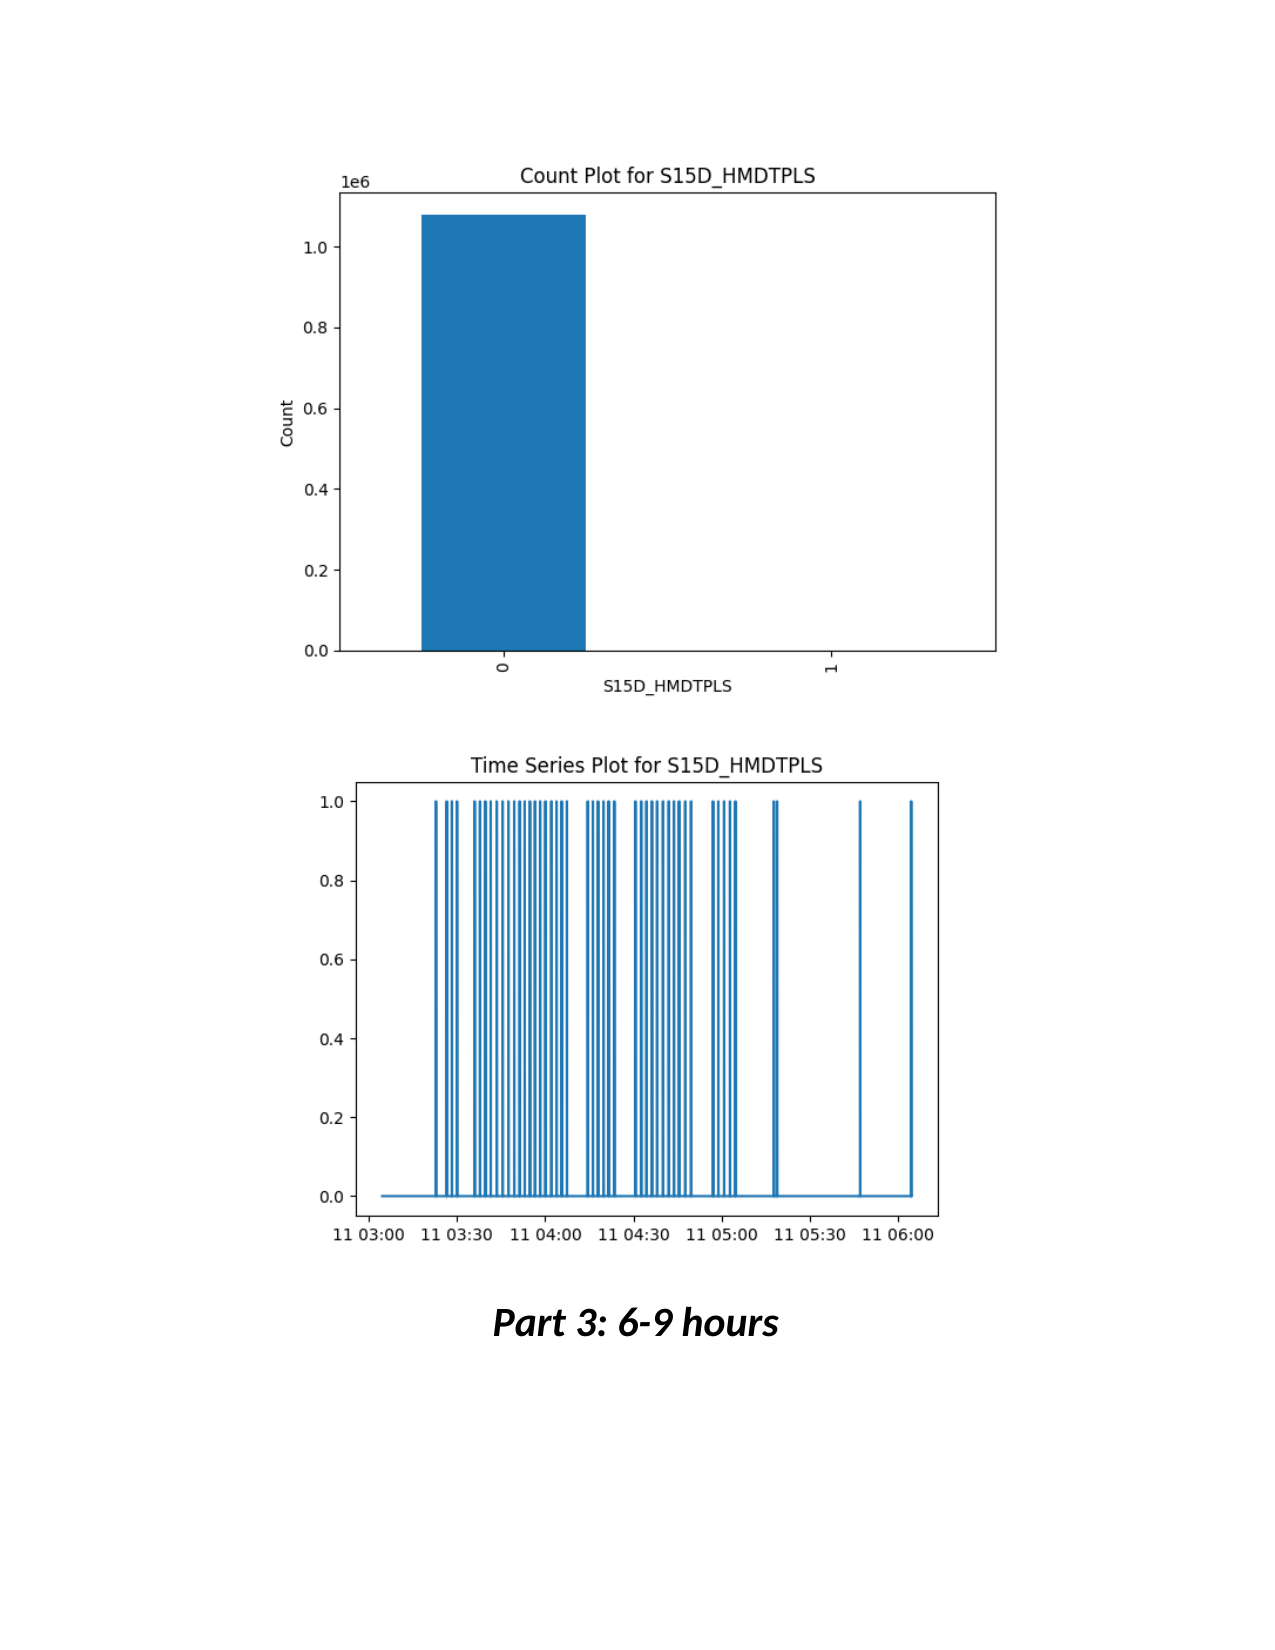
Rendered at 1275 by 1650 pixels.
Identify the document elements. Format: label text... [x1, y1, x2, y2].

text Part 3: 6-9 hours [150, 1296, 1125, 1347]
